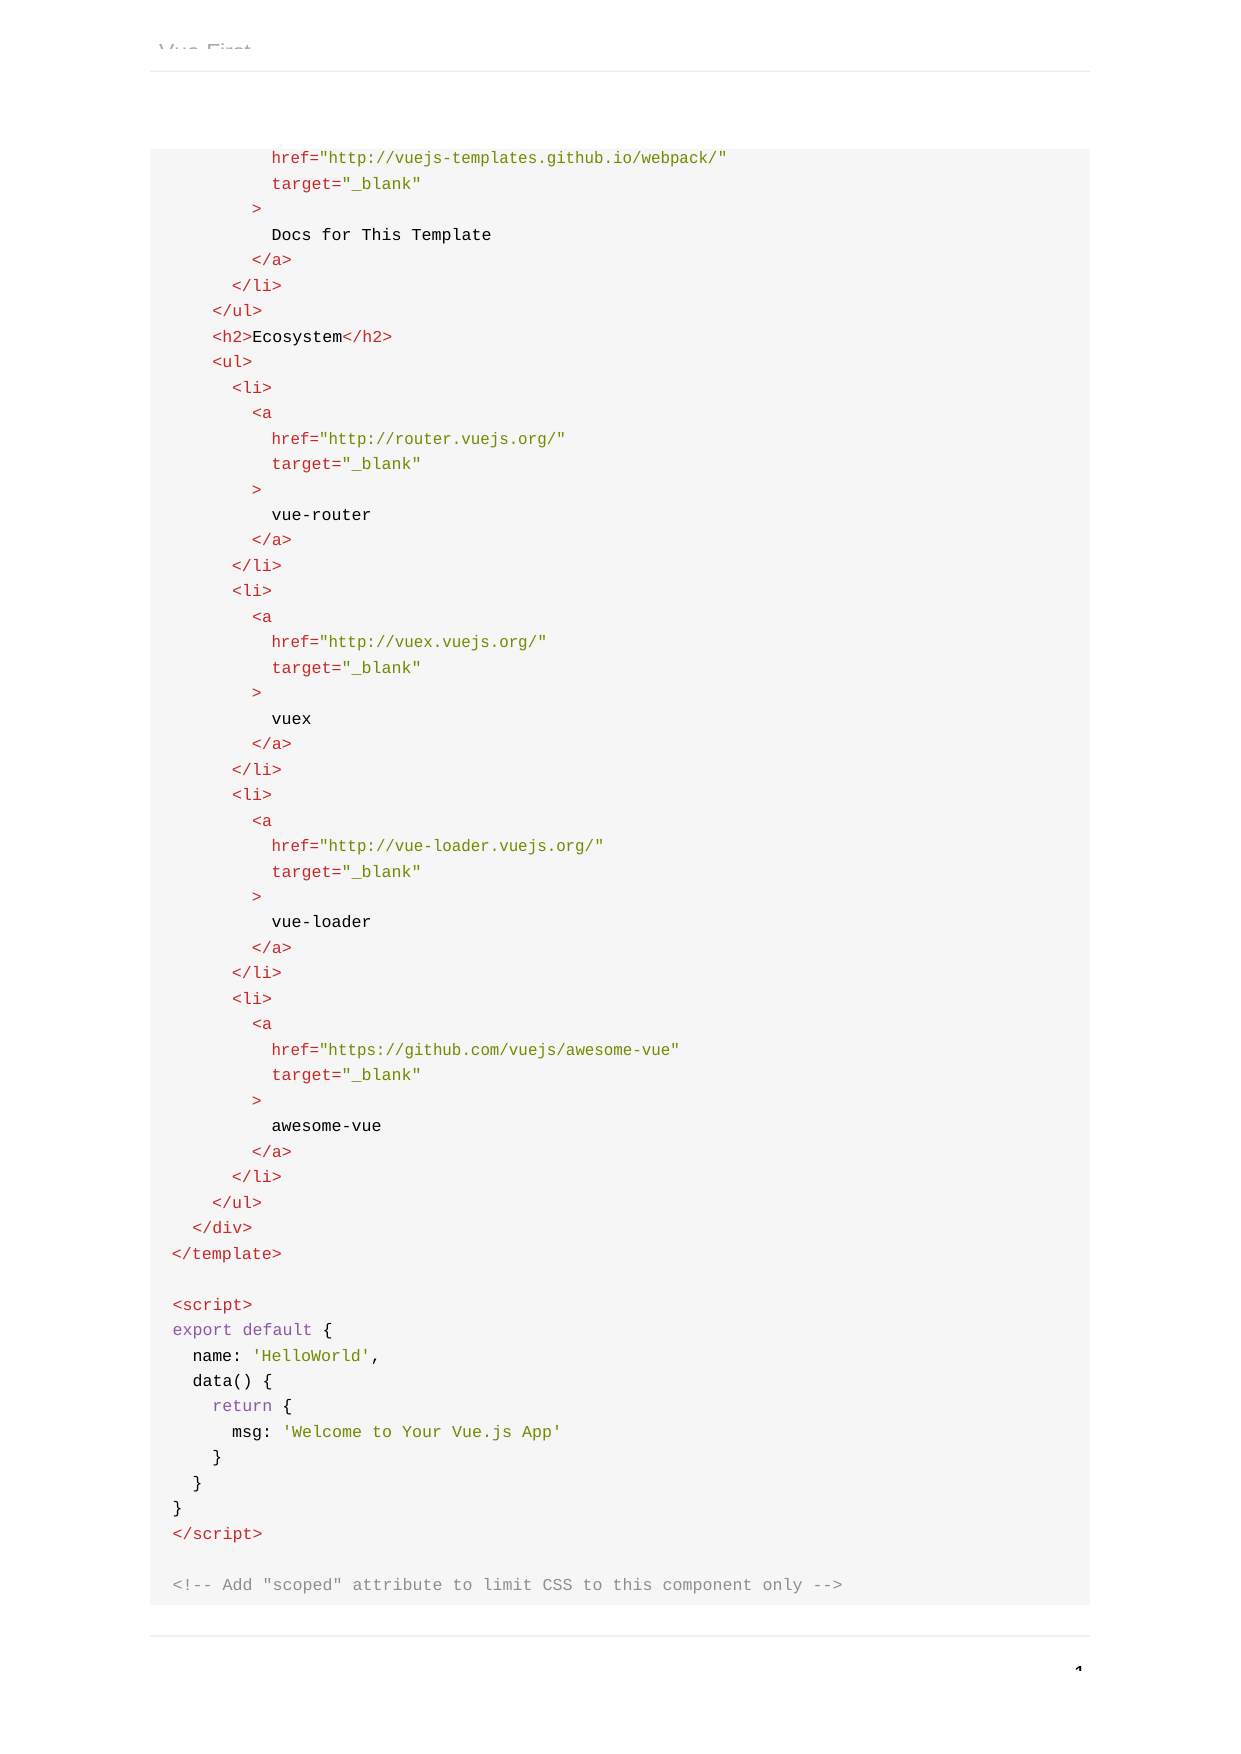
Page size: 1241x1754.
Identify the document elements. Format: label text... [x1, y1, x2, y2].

text vue-loader [271, 914, 1159, 933]
text <li> [96, 379, 272, 398]
text <li> [96, 787, 272, 806]
text href="http://router.vuejs.org/" target="_blank" [271, 430, 673, 474]
text </a> [96, 532, 291, 551]
text </a> [96, 1143, 291, 1162]
text href="http://vuejs-templates.github.io/webpack/" target="_blank" [271, 150, 757, 194]
text return { [212, 1398, 1159, 1417]
text > [252, 1092, 1159, 1111]
text <a [96, 812, 272, 831]
text href="http://vue-loader.vuejs.org/" target="_blank" [271, 838, 673, 882]
text msg: 'Welcome to Your Vue.js App' [232, 1423, 1159, 1442]
text </li> [96, 761, 282, 780]
text > [252, 685, 1159, 704]
text </li> [96, 557, 282, 576]
text </ul> [96, 1194, 262, 1213]
text <li> [96, 991, 272, 1009]
text <!-- Add "scoped" attribute to limit CSS to this component only --> [172, 1576, 1159, 1595]
text > [252, 888, 1159, 907]
text </a> [96, 252, 291, 271]
text > [252, 201, 1159, 220]
text <a [96, 405, 272, 423]
text vue-router [271, 507, 1159, 525]
text </li> [96, 1169, 282, 1188]
text </template> [96, 1245, 282, 1264]
text </li> [96, 965, 282, 984]
text awesome-vue [271, 1118, 1159, 1137]
text } [172, 1500, 1159, 1519]
text <ul> [212, 354, 1159, 373]
text </div> [96, 1220, 252, 1238]
text export default { name: 'HelloWorld', data() { [172, 1322, 382, 1391]
text Docs for This Template [271, 226, 1159, 245]
text <a [96, 1016, 272, 1035]
text href="http://vuex.vuejs.org/" target="_blank" [271, 634, 673, 678]
text } [212, 1449, 1159, 1468]
text href="https://github.com/vuejs/awesome-vue" target="_blank" [271, 1041, 757, 1086]
text </a> [96, 939, 291, 958]
text vuex [271, 710, 1159, 729]
text <a [96, 608, 272, 627]
text <li> [96, 583, 272, 602]
text <script> [172, 1296, 1159, 1315]
text </script> [172, 1525, 1159, 1544]
text </ul> [212, 303, 1159, 322]
text </li> [96, 277, 282, 296]
text } [192, 1474, 1159, 1493]
text </a> [96, 736, 291, 754]
text <h2>Ecosystem</h2> [212, 328, 1159, 347]
text > [252, 481, 1159, 500]
